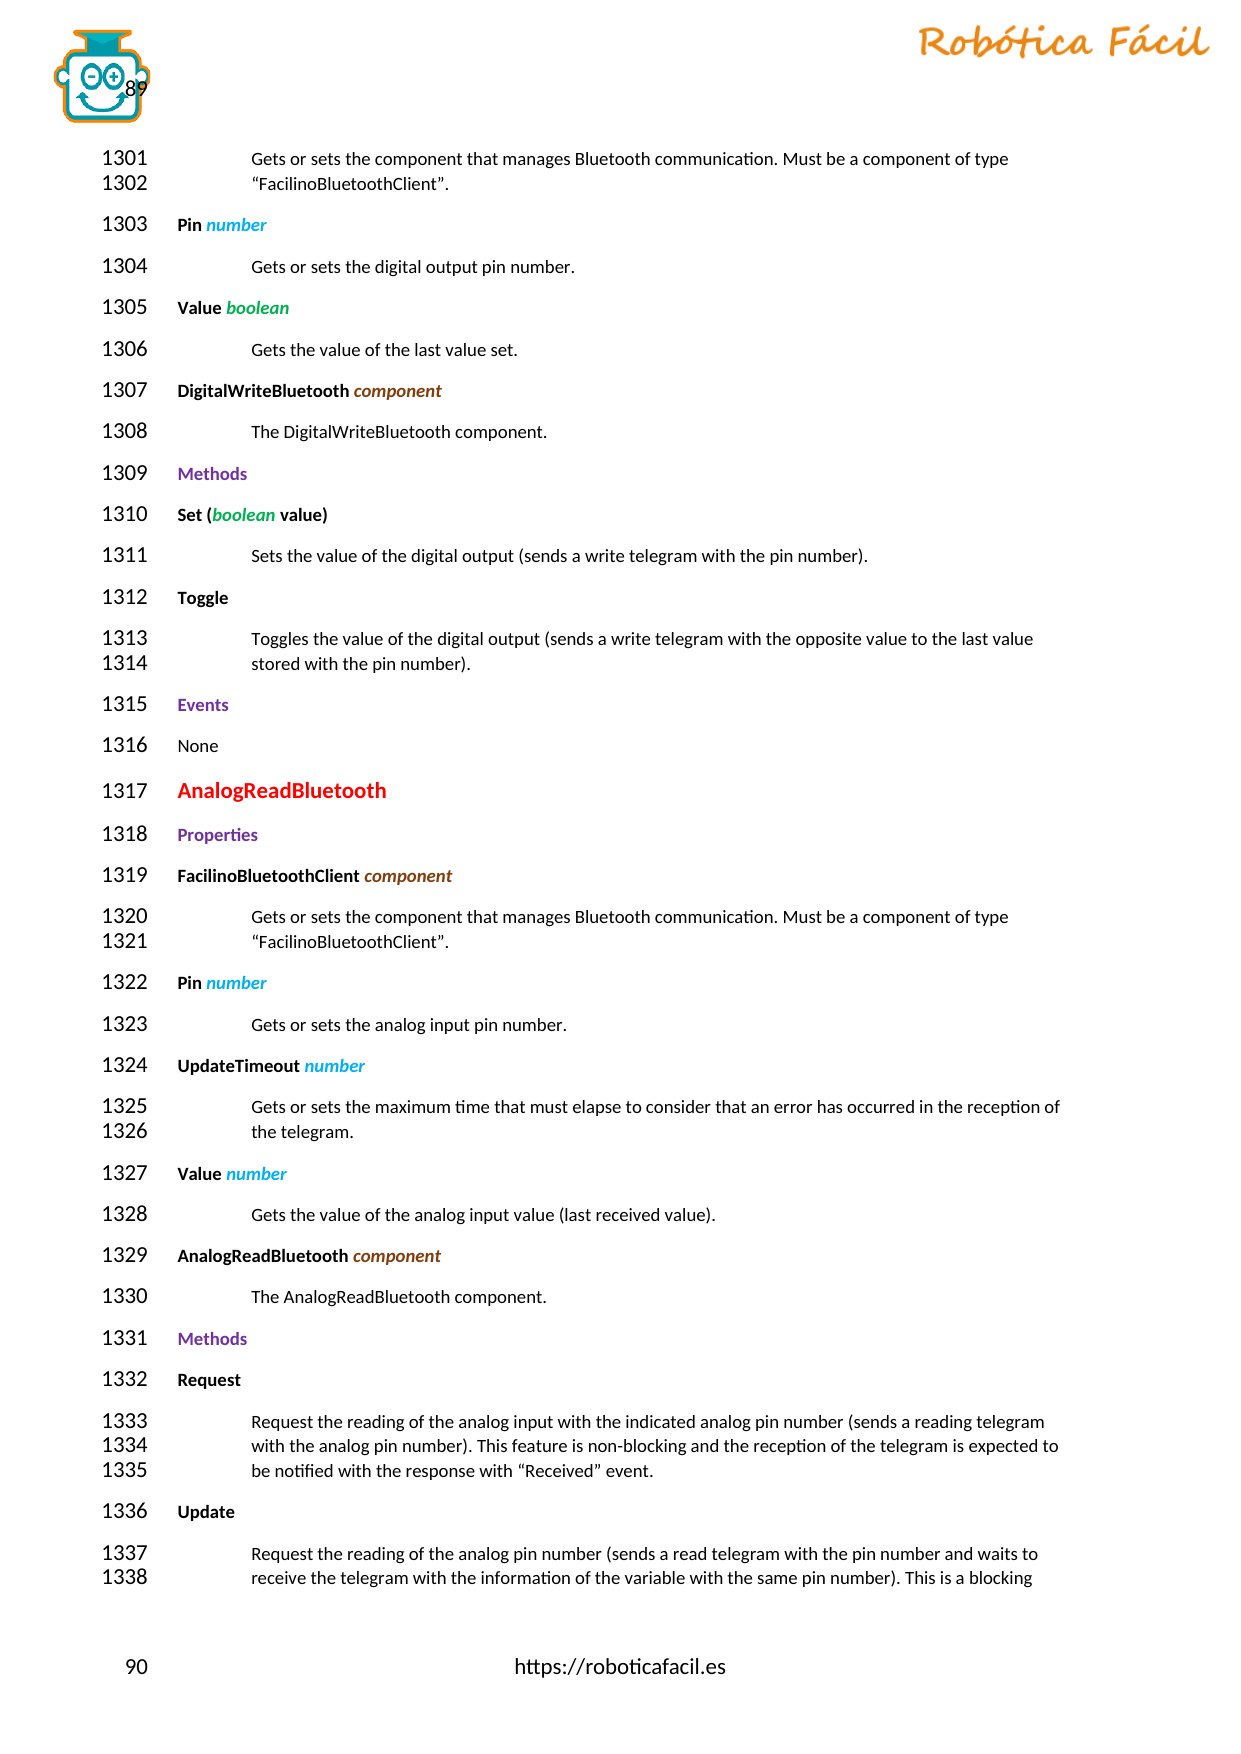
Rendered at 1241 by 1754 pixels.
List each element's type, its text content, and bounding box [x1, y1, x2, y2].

text Methods [177, 462, 1063, 485]
text Gets or sets the digital output pin number. [251, 255, 1063, 278]
text Toggles the value of the digital output (sends a write telegram with the opposite value to the last value stored with the pin number). [251, 627, 1063, 675]
text Properties [177, 823, 1063, 846]
text Gets or sets the maximum time that must elapse to consider that an error has occurred in the reception of the telegram. [251, 1096, 1063, 1143]
text DigitalWriteBluetooth component [177, 379, 1063, 402]
text Toggle [177, 586, 1063, 609]
text Gets or sets the component that manages Bluetooth communication. Must be a component of type “FacilinoBluetoothClient”. [251, 148, 1063, 195]
text Gets or sets the component that manages Bluetooth communication. Must be a component of type “FacilinoBluetoothClient”. [251, 906, 1063, 953]
text None [177, 734, 1063, 757]
picture [53, 27, 151, 125]
text Events [177, 693, 1063, 716]
text FacilinoBluetoothClient component [177, 864, 1063, 887]
text Methods [177, 1327, 1063, 1350]
text Request [177, 1368, 1063, 1391]
text UpdateTimeout number [177, 1054, 1063, 1077]
text The AnalogReadBluetooth component. [177, 1286, 1063, 1309]
text Value number [177, 1162, 1063, 1184]
text Pin number [177, 214, 1063, 237]
text Gets the value of the analog input value (last received value). [177, 1203, 1063, 1226]
text Value boolean [177, 296, 1063, 319]
text Gets the value of the last value set. [177, 338, 1063, 361]
text Update [177, 1501, 1063, 1523]
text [251, 1542, 1063, 1589]
text Request the reading of the analog input with the indicated analog pin number (sends a reading telegram with the analog pin number). This feature is non-blocking and the reception of the telegram is expected to be notified with the response with “Received” event. [251, 1410, 1063, 1482]
text AnalogReadBluetooth component [177, 1244, 1063, 1267]
text Gets or sets the analog input pin number. [251, 1013, 1063, 1036]
text The DigitalWriteBluetooth component. [177, 420, 1063, 443]
text Pin number [177, 972, 1063, 994]
picture [917, 22, 1215, 64]
text Sets the value of the digital output (sends a write telegram with the pin number). [177, 544, 1063, 567]
text AnalogReadBluetooth [177, 776, 1063, 804]
text Set (boolean value) [177, 503, 1063, 526]
